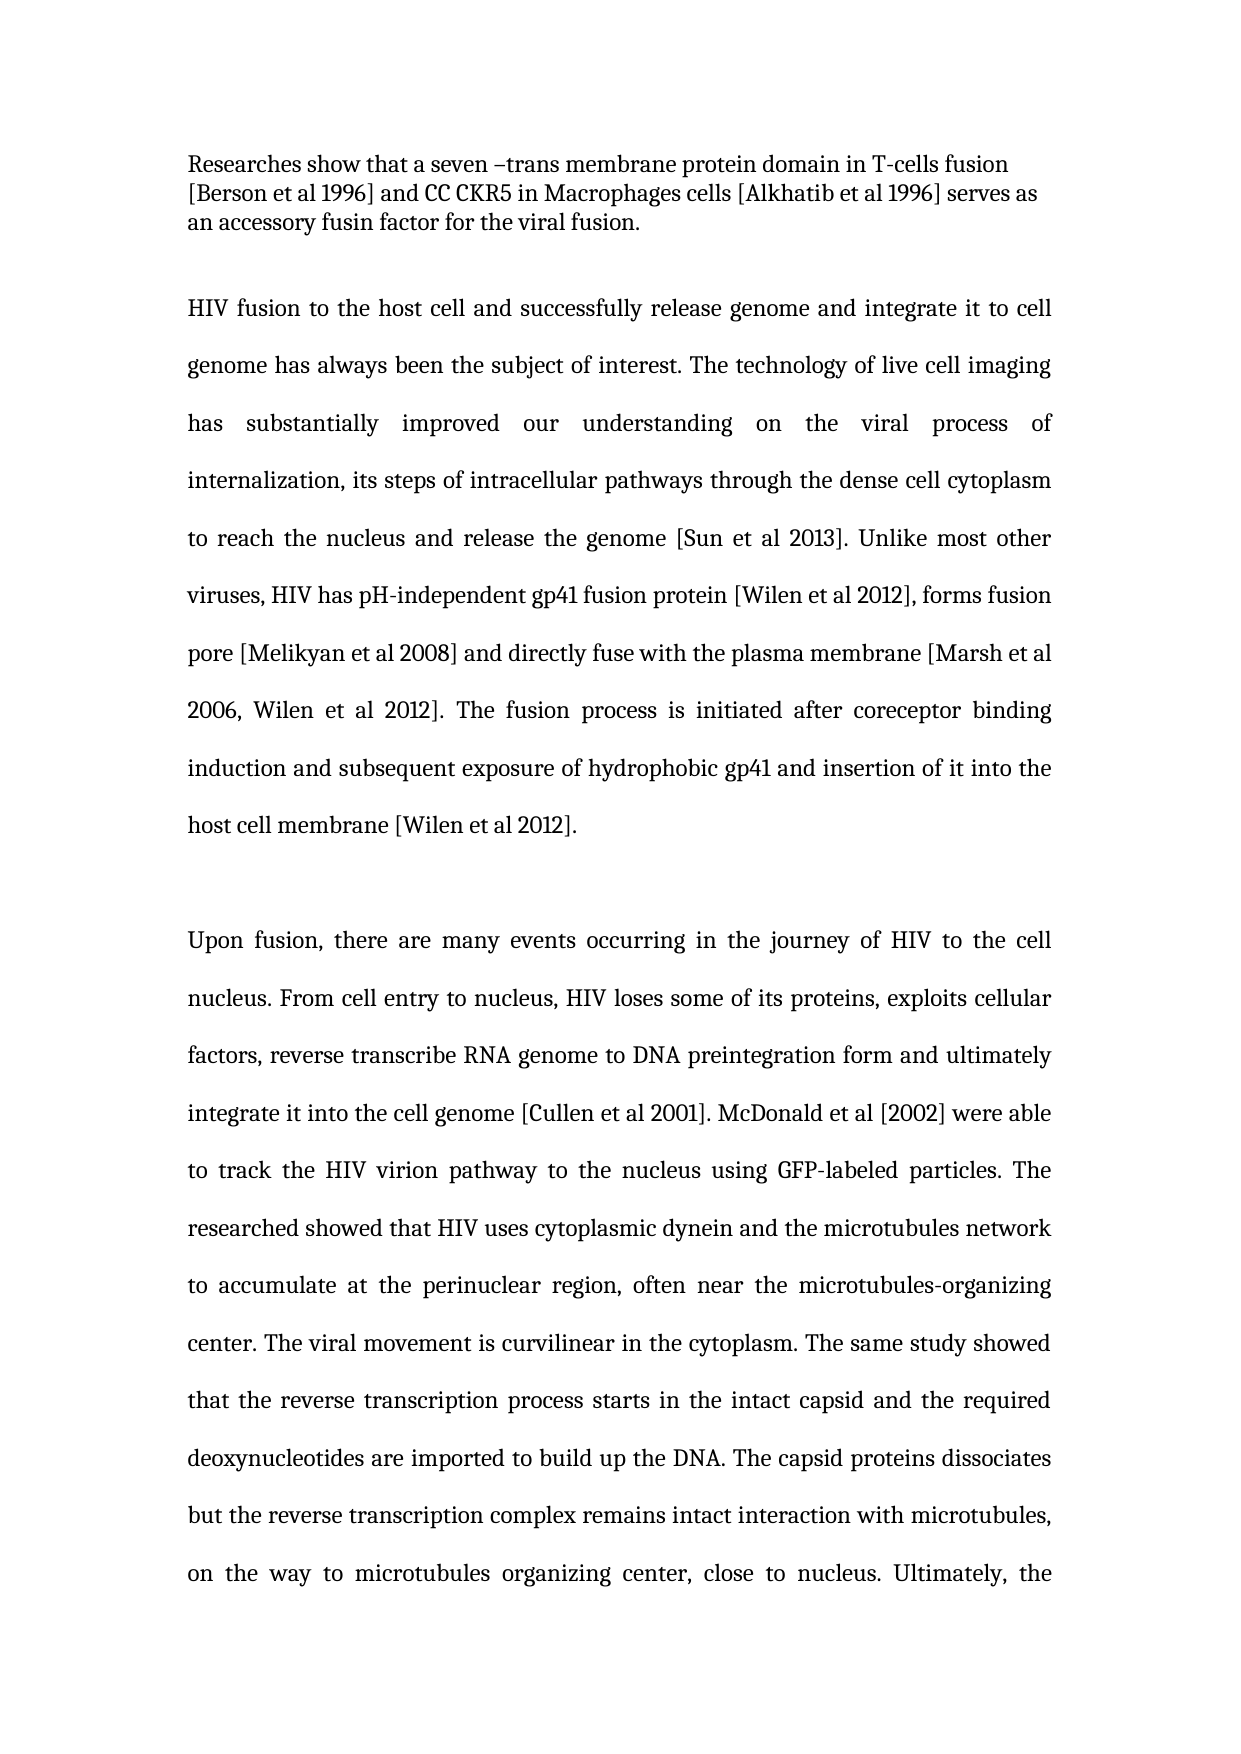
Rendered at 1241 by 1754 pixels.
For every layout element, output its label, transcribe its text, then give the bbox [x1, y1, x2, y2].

text HIV fusion to the host cell and successfully release genome and integrate it to cell genome has always been the subject of interest. The technology of live cell imaging has substantially improved our understanding on the viral process of internalization, its steps of intracellular pathways through the dense cell cytoplasm to reach the nucleus and release the genome [Sun et al 2013]. Unlike most other viruses, HIV has pH-independent gp41 fusion protein [Wilen et al 2012], forms fusion pore [Melikyan et al 2008] and directly fuse with the plasma membrane [Marsh et al 2006, Wilen et al 2012]. The fusion process is initiated after coreceptor binding induction and subsequent exposure of hydrophobic gp41 and insertion of it into the host cell membrane [Wilen et al 2012]. [187, 294, 1053, 840]
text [187, 926, 1053, 1587]
